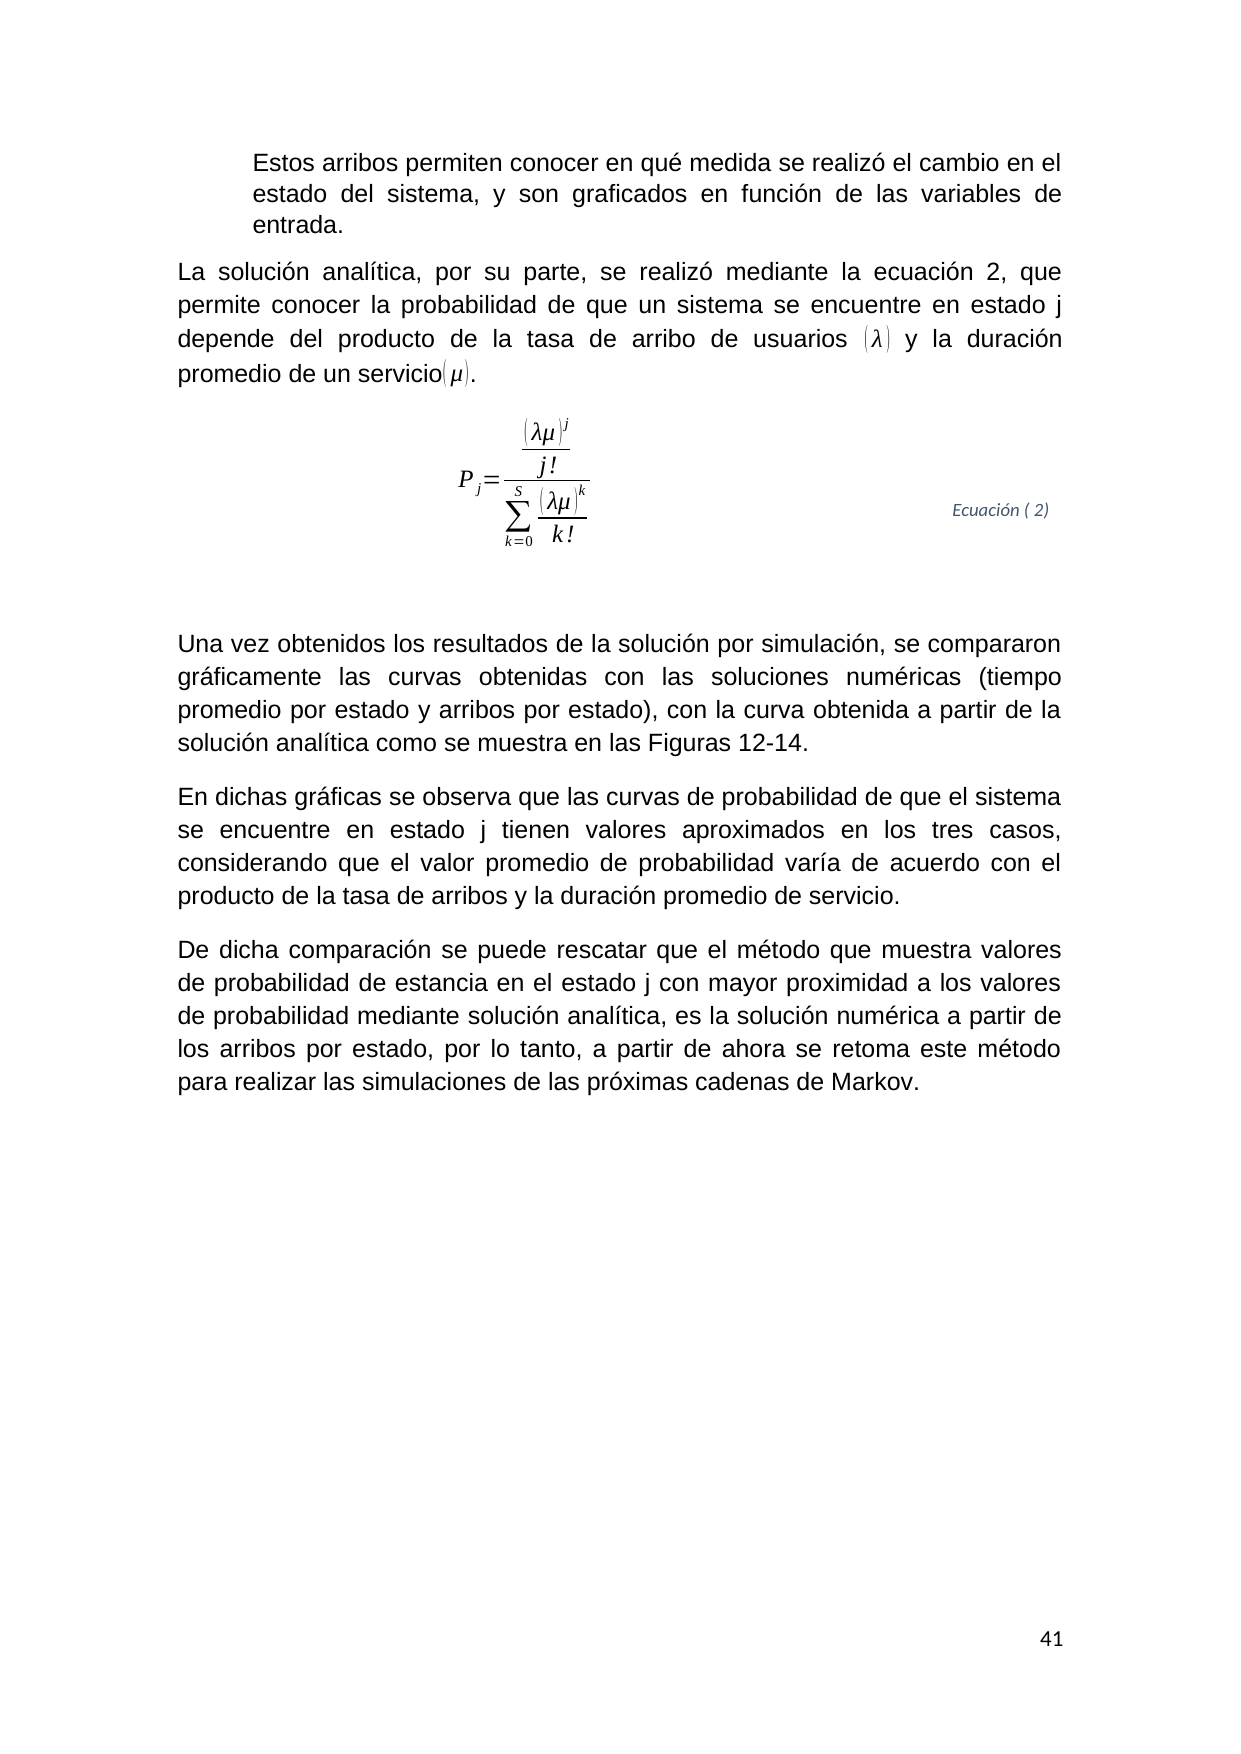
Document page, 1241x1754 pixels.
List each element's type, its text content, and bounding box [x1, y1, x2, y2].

table_header [177, 414, 871, 629]
text La solución analítica, por su parte, se realizó mediante la ecuación 2, que permite conocer la probabilidad de que un sistema se encuentre en estado j depende del producto de la tasa de arribo de usuarios y la duración promedio de un servicio. [177, 257, 1063, 389]
list Estos arribos permiten conocer en qué medida se realizó el cambio en el estado del sistema, y son graficados en función de las variables de entrada. [252, 148, 1063, 238]
text De dicha comparación se puede rescatar que el método que muestra valores de probabilidad de estancia en el estado j con mayor proximidad a los valores de probabilidad mediante solución analítica, es la solución numérica a partir de los arribos por estado, por lo tanto, a partir de ahora se retoma este método para realizar las simulaciones de las próximas cadenas de Markov. [177, 935, 1063, 1096]
text Una vez obtenidos los resultados de la solución por simulación, se compararon gráficamente las curvas obtenidas con las soluciones numéricas (tiempo promedio por estado y arribos por estado), con la curva obtenida a partir de la solución analítica como se muestra en las Figuras 12-14. [177, 629, 1063, 757]
text En dichas gráficas se observa que las curvas de probabilidad de que el sistema se encuentre en estado j tienen valores aproximados en los tres casos, considerando que el valor promedio de probabilidad varía de acuerdo con el producto de la tasa de arribos y la duración promedio de servicio. [177, 782, 1063, 910]
